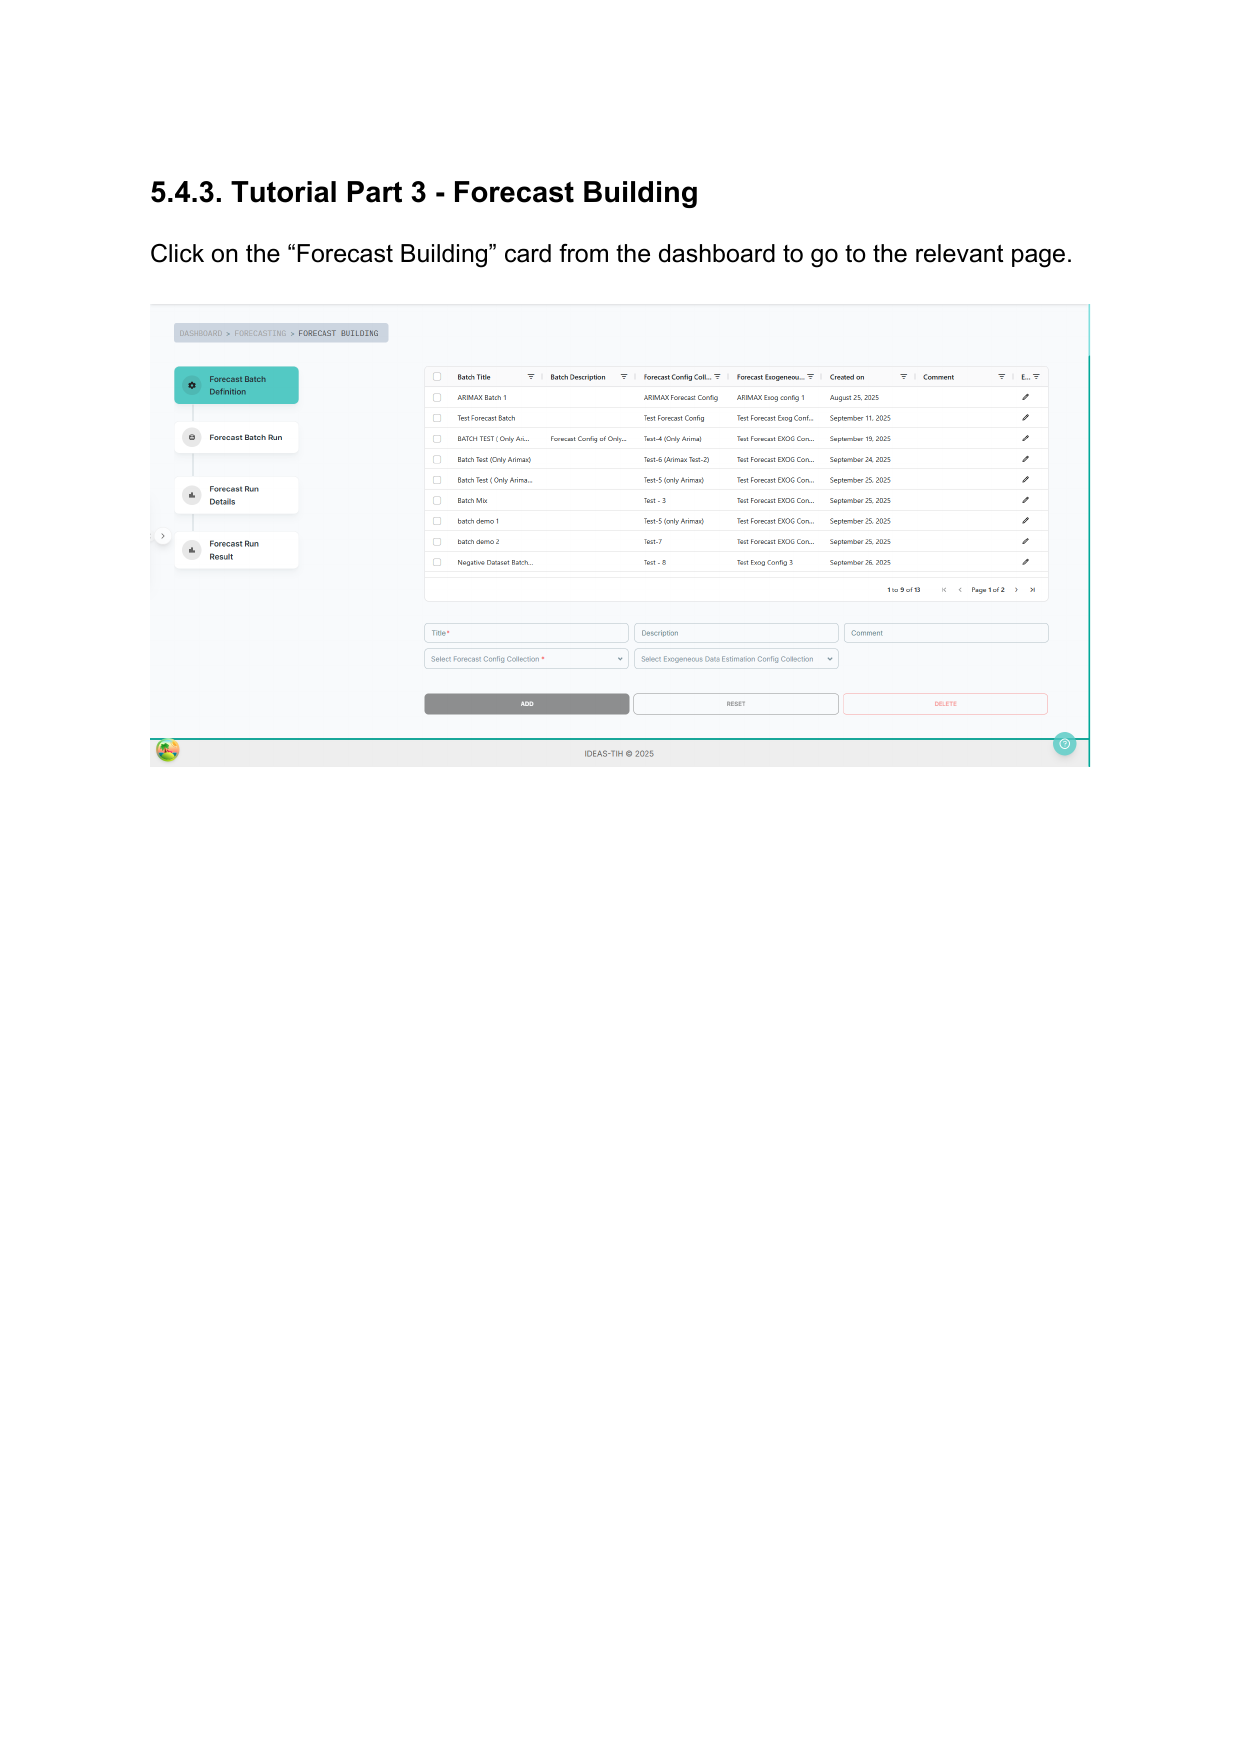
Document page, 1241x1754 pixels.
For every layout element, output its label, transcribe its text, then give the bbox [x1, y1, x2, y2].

text Click on the “Forecast Building” card from the dashboard to go to the relevant page. [150, 238, 1090, 267]
picture [150, 304, 1091, 767]
subtitle 5.4.3. Tutorial Part 3 - Forecast Building [150, 175, 1090, 208]
